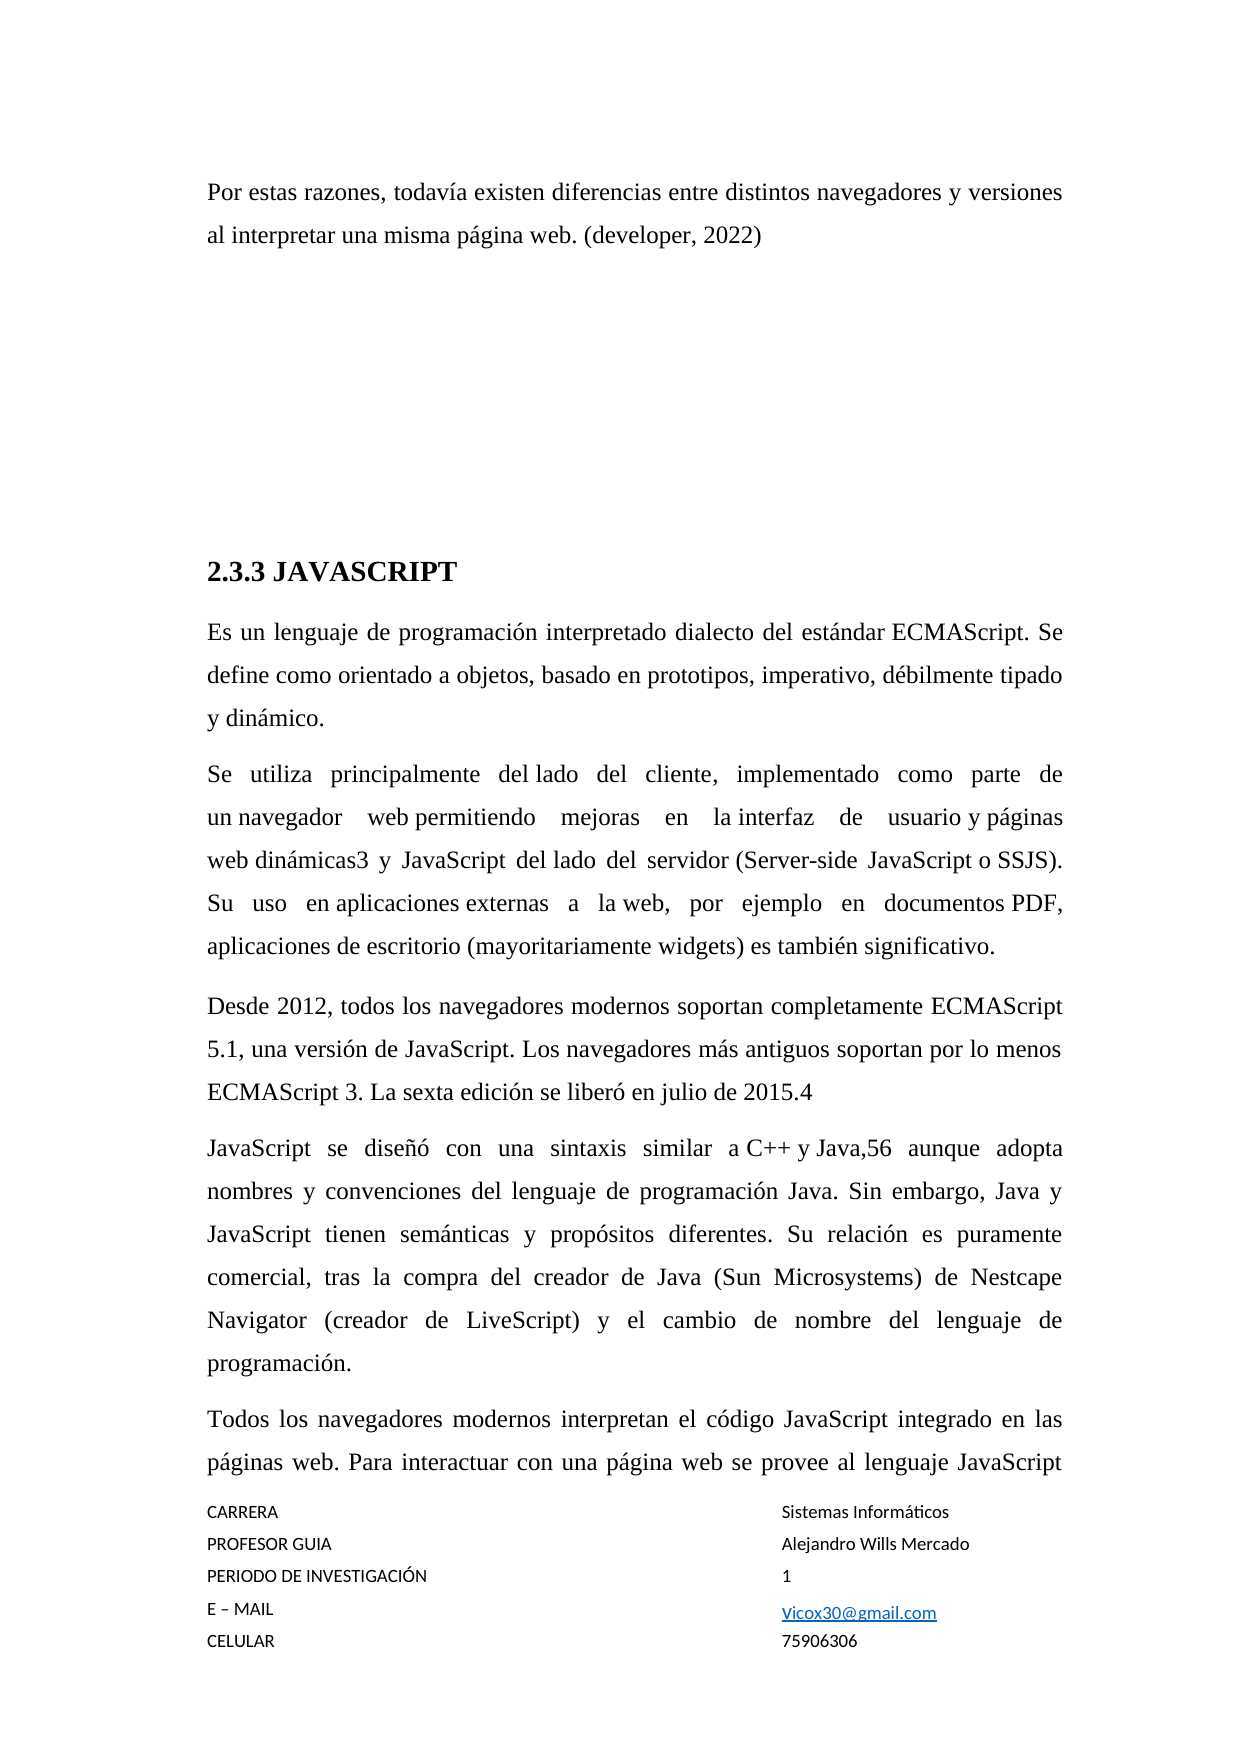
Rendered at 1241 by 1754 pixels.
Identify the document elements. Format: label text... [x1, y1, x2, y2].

text Es un lenguaje de programación interpretado dialecto del estándar ECMAScript. Se define como orientado a objetos, basado en prototipos, imperativo, débilmente tipado y dinámico. [207, 617, 1063, 732]
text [207, 177, 1063, 249]
text 2.3.3 JAVASCRIPT [207, 554, 1063, 588]
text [207, 1404, 1063, 1476]
text Se utiliza principalmente del lado del cliente, implementado como parte de un navegador web permitiendo mejoras en la interfaz de usuario y páginas web dinámicas3​ y JavaScript del lado del servidor (Server-side JavaScript o SSJS). Su uso en aplicaciones externas a la web, por ejemplo en documentos PDF, aplicaciones de escritorio (mayoritariamente widgets) es también significativo. [207, 759, 1063, 960]
text Desde 2012, todos los navegadores modernos soportan completamente ECMAScript 5.1, una versión de JavaScript. Los navegadores más antiguos soportan por lo menos ECMAScript 3. La sexta edición se liberó en julio de 2015.4​ [207, 991, 1063, 1106]
text JavaScript se diseñó con una sintaxis similar a C++ y Java,5​6​ aunque adopta nombres y convenciones del lenguaje de programación Java. Sin embargo, Java y JavaScript tienen semánticas y propósitos diferentes. Su relación es puramente comercial, tras la compra del creador de Java (Sun Microsystems) de Nestcape Navigator (creador de LiveScript) y el cambio de nombre del lenguaje de programación. [207, 1133, 1063, 1377]
